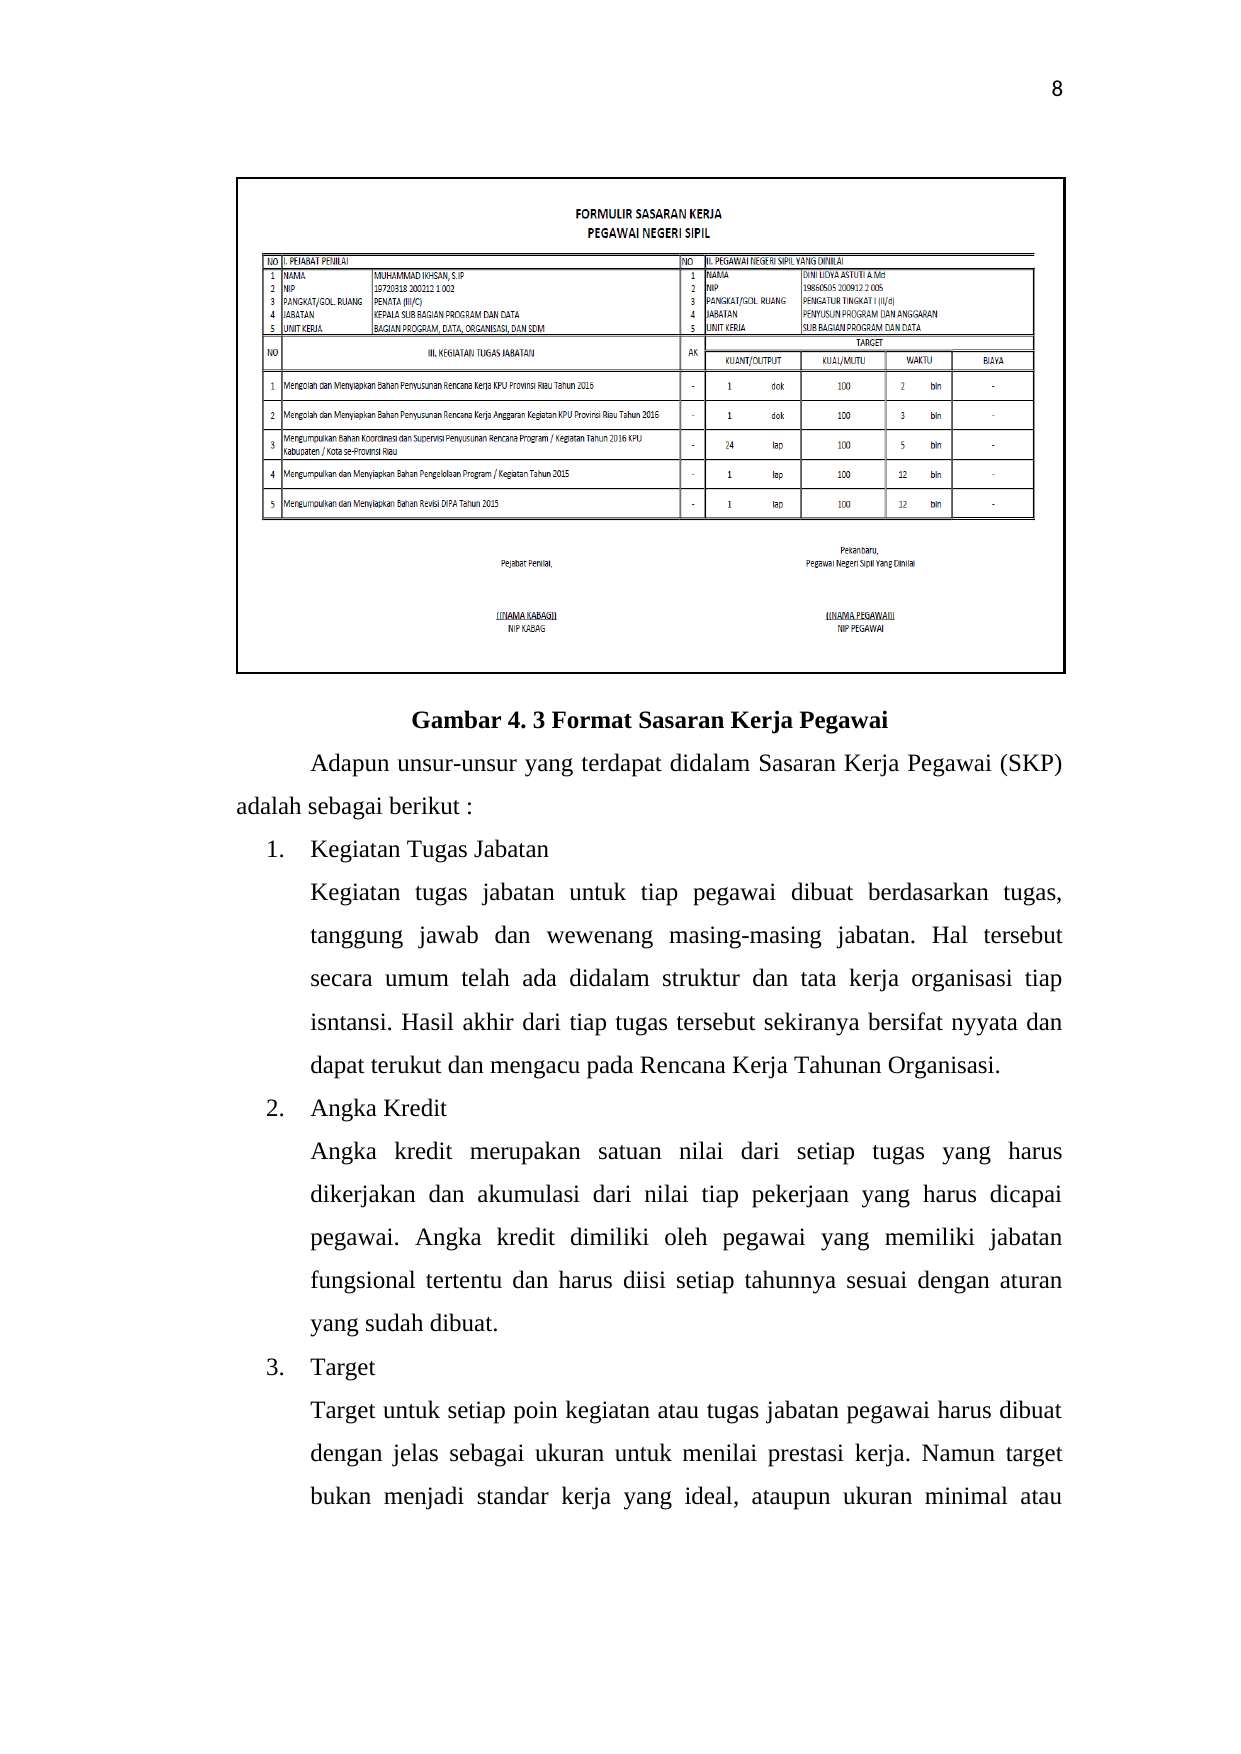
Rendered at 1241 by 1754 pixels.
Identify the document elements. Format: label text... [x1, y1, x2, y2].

list Angka kredit merupakan satuan nilai dari setiap tugas yang harus dikerjakan dan akumulasi dari nilai tiap pekerjaan yang harus dicapai pegawai. Angka kredit dimiliki oleh pegawai yang memiliki jabatan fungsional tertentu dan harus diisi setiap tahunnya sesuai dengan aturan yang sudah dibuat. [310, 1136, 1063, 1337]
list Angka Kredit [266, 1093, 1063, 1122]
list Kegiatan tugas jabatan untuk tiap pegawai dibuat berdasarkan tugas, tanggung jawab dan wewenang masing-masing jabatan. Hal tersebut secara umum telah ada didalam struktur dan tata kerja organisasi tiap isntansi. Hasil akhir dari tiap tugas tersebut sekiranya bersifat nyyata dan dapat terukut dan mengacu pada Rencana Kerja Tahunan Organisasi. [310, 877, 1063, 1078]
list Kegiatan Tugas Jabatan [266, 834, 1063, 863]
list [310, 1395, 1063, 1510]
text Gambar 4. 3 Format Sasaran Kerja Pegawai [236, 705, 1063, 733]
text Adapun unsur-unsur yang terdapat didalam Sasaran Kerja Pegawai (SKP) adalah sebagai berikut : [236, 748, 1063, 820]
picture [238, 179, 1063, 672]
list Target [266, 1352, 1063, 1380]
